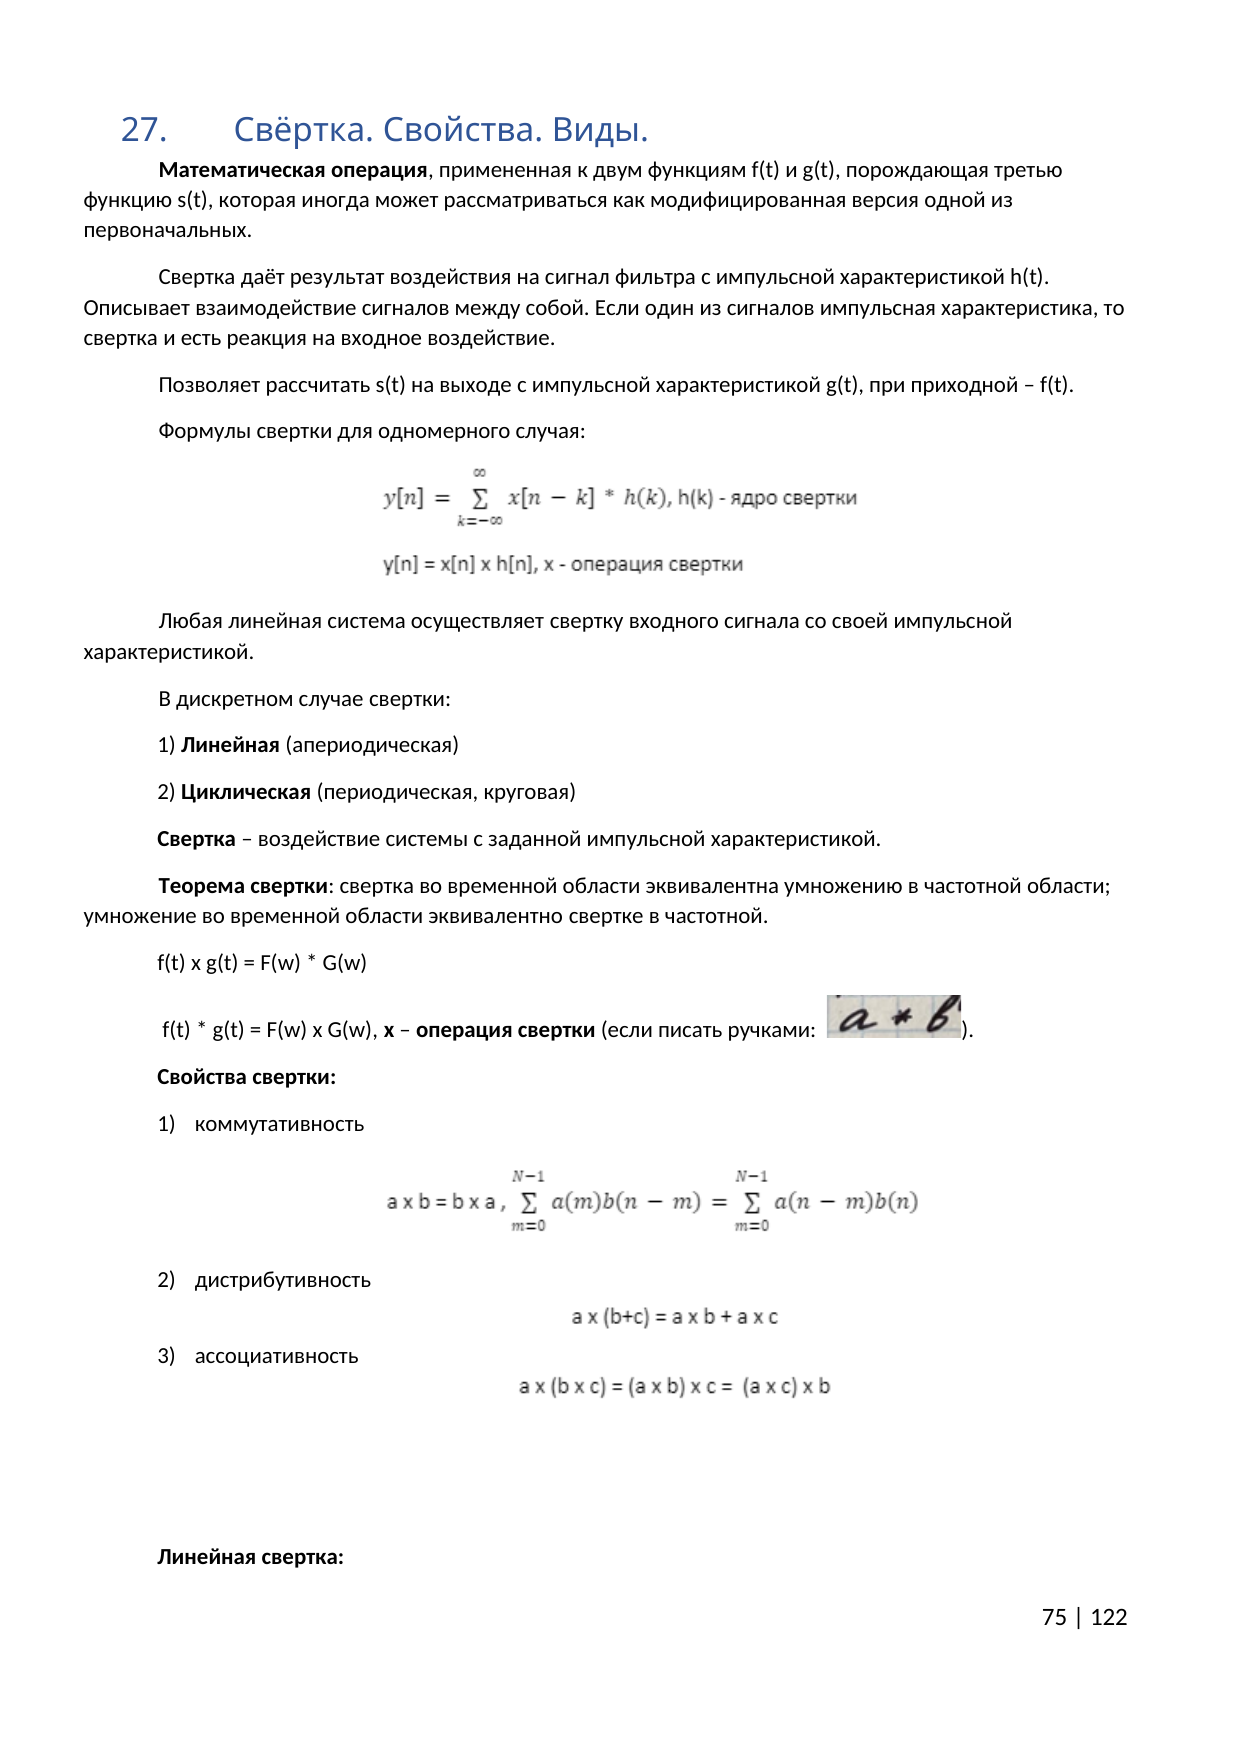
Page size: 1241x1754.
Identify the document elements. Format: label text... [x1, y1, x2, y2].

text В дискретном случае свертки: [83, 684, 1155, 712]
picture [510, 1371, 840, 1403]
text 2) Циклическая (периодическая, круговая) [157, 777, 1155, 806]
text f(t) * g(t) = F(w) x G(w), x – операция свертки (если писать ручками: ). [157, 995, 1155, 1043]
text Линейная свертка: [157, 1542, 1155, 1571]
picture [557, 1295, 792, 1340]
list дистрибутивность [157, 1265, 1155, 1293]
text Математическая операция, примененная к двум функциям f(t) и g(t), порождающая третью функцию s(t), которая иногда может рассматриваться как модифицированная версия одной из первоначальных. [83, 155, 1155, 244]
text Позволяет рассчитать s(t) на выходе с импульсной характеристикой g(t), при приходной – f(t). [83, 370, 1155, 398]
subtitle Свёртка. Свойства. Виды. [121, 106, 1155, 152]
list коммутативность [157, 1109, 1155, 1137]
text Свертка – воздействие системы с заданной импульсной характеристикой. [157, 824, 1155, 852]
picture [826, 995, 962, 1038]
picture [372, 463, 867, 588]
text Свойства свертки: [157, 1062, 1155, 1090]
text Формулы свертки для одномерного случая: [83, 417, 1155, 445]
text Теорема свертки: свертка во временной области эквивалентна умножению в частотной области; умножение во временной области эквивалентно свертке в частотной. [83, 871, 1155, 929]
text Свертка даёт результат воздействия на сигнал фильтра с импульсной характеристикой h(t). Описывает взаимодействие сигналов между собой. Если один из сигналов импульсная характеристика, то свертка и есть реакция на входное воздействие. [83, 262, 1155, 351]
picture [381, 1155, 932, 1247]
text f(t) x g(t) = F(w) * G(w) [157, 948, 1155, 976]
text Любая линейная система осуществляет свертку входного сигнала со своей импульсной характеристикой. [83, 607, 1155, 665]
list ассоциативность [157, 1341, 1155, 1369]
text 1) Линейная (апериодическая) [157, 731, 1155, 759]
